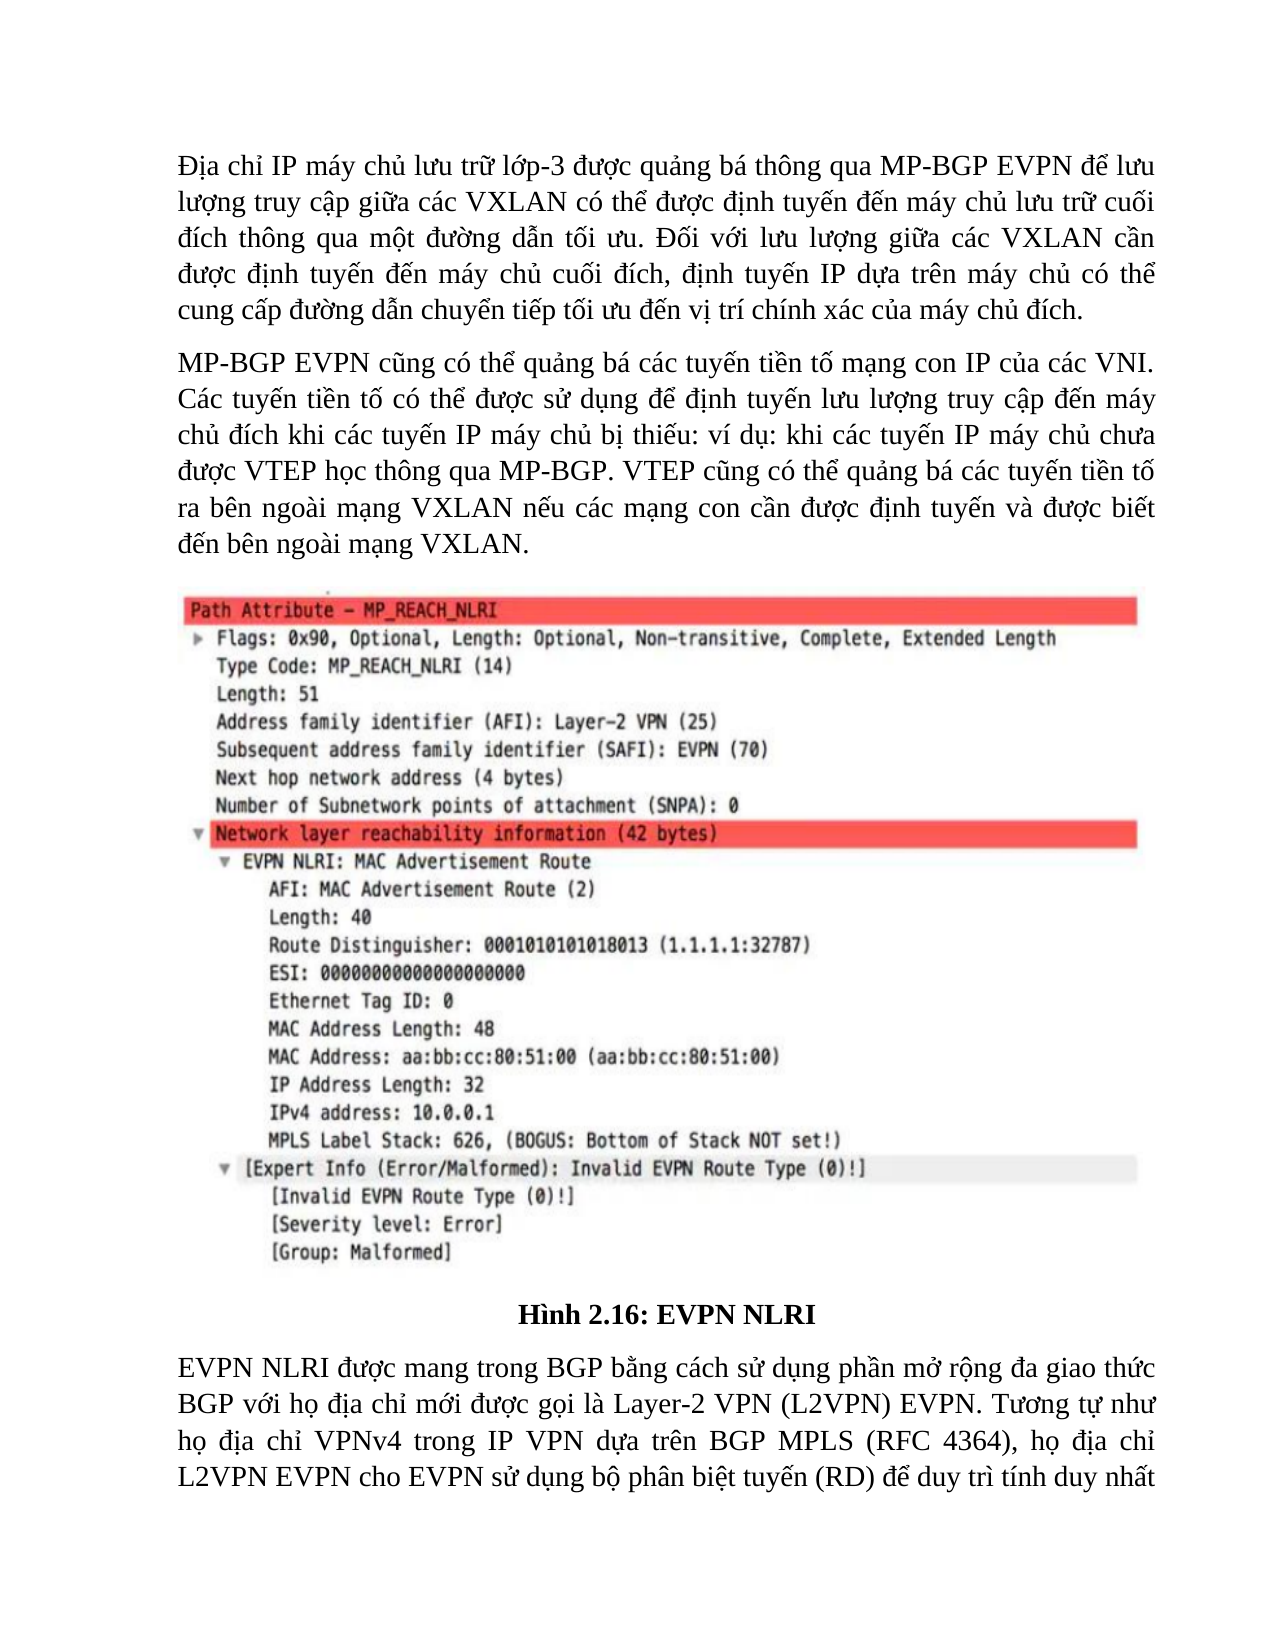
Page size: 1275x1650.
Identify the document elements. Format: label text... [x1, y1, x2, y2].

picture [177, 578, 1152, 1279]
text Hình 2.16: EVPN NLRI [177, 1297, 1157, 1331]
text MP-BGP EVPN cũng có thể quảng bá các tuyến tiền tố mạng con IP của các VNI. Các tuyến tiền tố có thể được sử dụng để định tuyến lưu lượng truy cập đến máy chủ đích khi các tuyến IP máy chủ bị thiếu: ví dụ: khi các tuyến IP máy chủ chưa được VTEP học thông qua MP-BGP. VTEP cũng có thể quảng bá các tuyến tiền tố ra bên ngoài mạng VXLAN nếu các mạng con cần được định tuyến và được biết đến bên ngoài mạng VXLAN. [177, 345, 1157, 559]
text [177, 1350, 1157, 1492]
text Địa chỉ IP máy chủ lưu trữ lớp-3 được quảng bá thông qua MP-BGP EVPN để lưu lượng truy cập giữa các VXLAN có thể được định tuyến đến máy chủ lưu trữ cuối đích thông qua một đường dẫn tối ưu. Đối với lưu lượng giữa các VXLAN cần được định tuyến đến máy chủ cuối đích, định tuyến IP dựa trên máy chủ có thể cung cấp đường dẫn chuyển tiếp tối ưu đến vị trí chính xác của máy chủ đích. [177, 148, 1157, 326]
